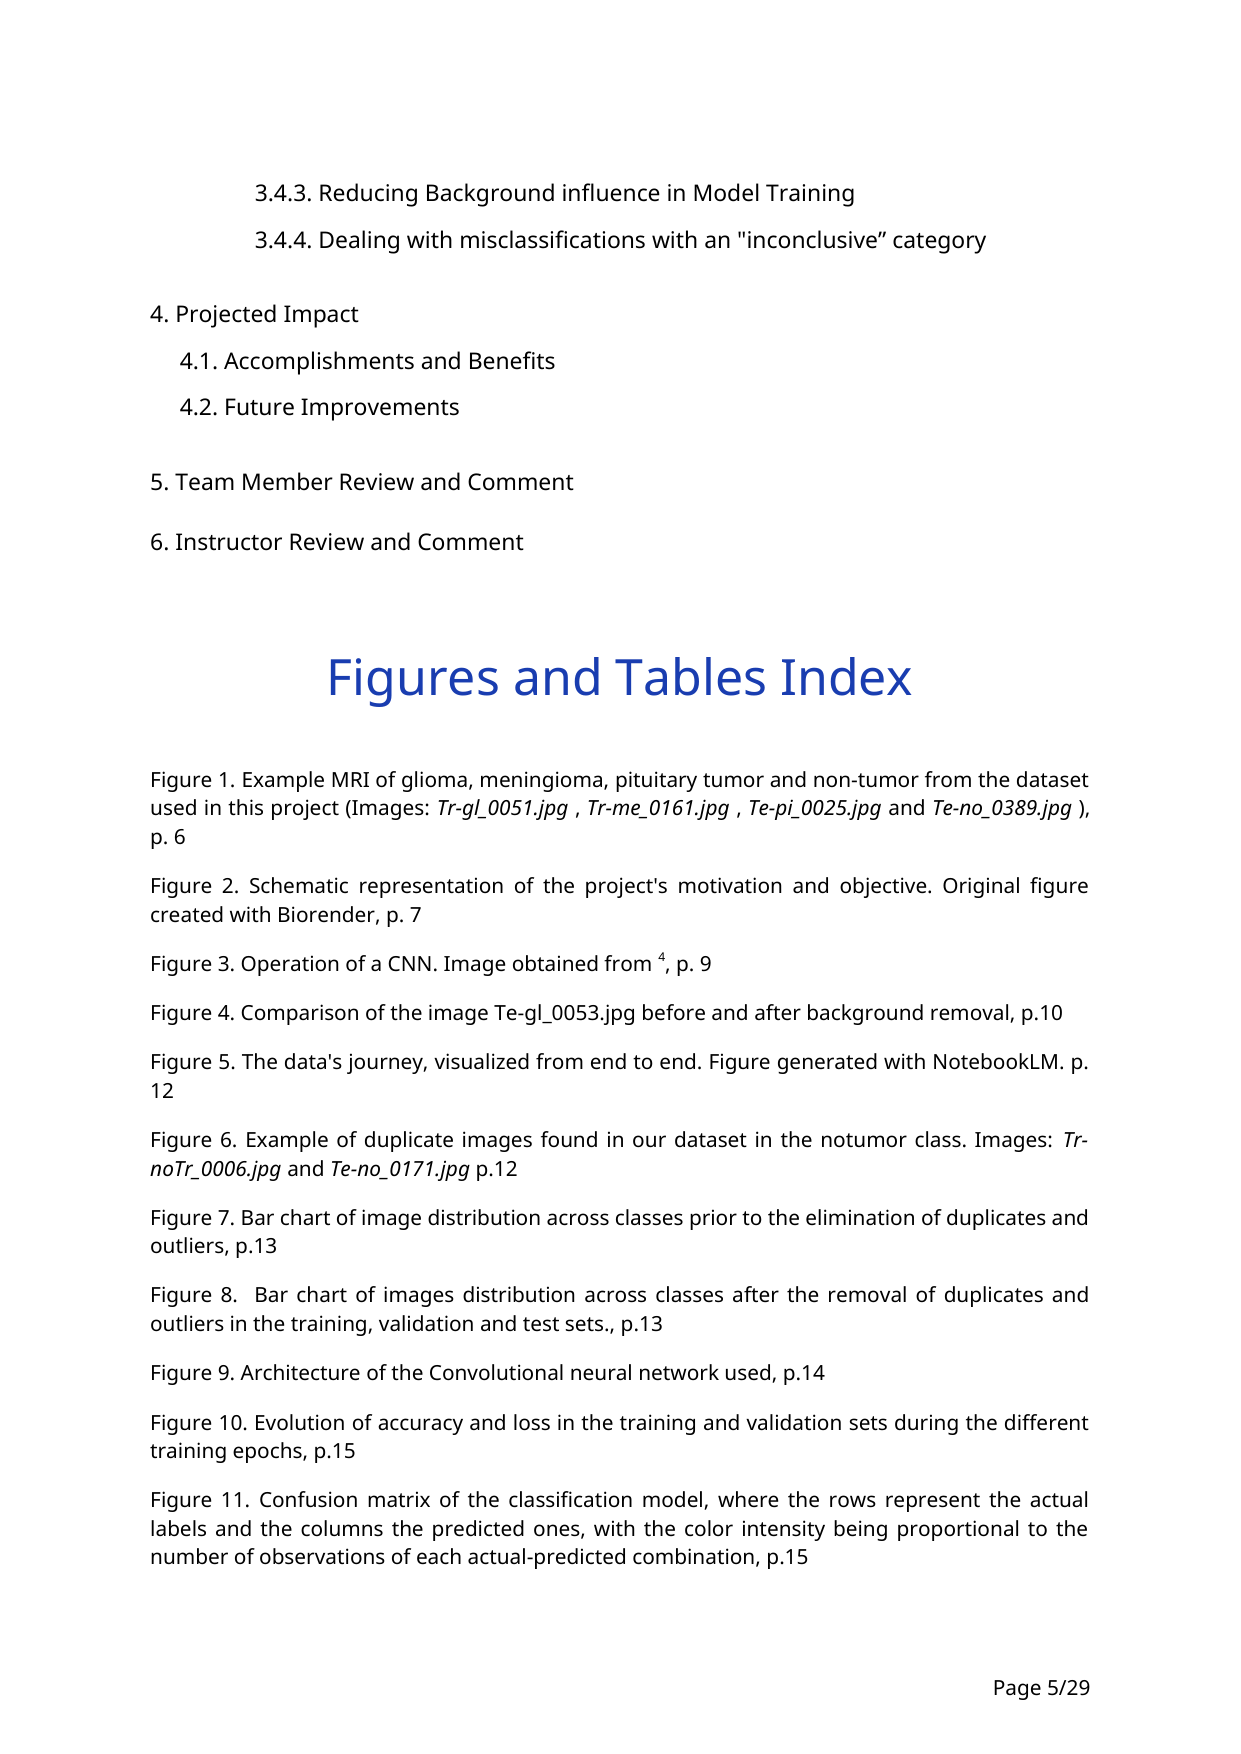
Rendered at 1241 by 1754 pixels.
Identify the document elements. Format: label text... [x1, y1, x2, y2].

text 3.4.4. Dealing with misclassifications with an "inconclusive” category [254, 223, 1090, 255]
text Figure 3. Operation of a CNN. Image obtained from 4, p. 9 [150, 949, 1090, 977]
text Figures and Tables Index [150, 642, 1090, 710]
text Figure 4. Comparison of the image Te-gl_0053.jpg before and after background removal, p.10 [150, 998, 1090, 1027]
text Figure 9. Architecture of the Convolutional neural network used, p.14 [150, 1358, 1090, 1387]
text 4. Projected Impact [150, 298, 1090, 329]
text Figure 6. Example of duplicate images found in our dataset in the notumor class. Images: Tr-noTr_0006.jpg and Te-no_0171.jpg p.12 [150, 1125, 1090, 1182]
text Figure 8. Bar chart of images distribution across classes after the removal of duplicates and outliers in the training, validation and test sets., p.13 [150, 1281, 1090, 1337]
text Figure 1. Example MRI of glioma, meningioma, pituitary tumor and non-tumor from the dataset used in this project (Images: Tr-gl_0051.jpg , Tr-me_0161.jpg , Te-pi_0025.jpg and Te-no_0389.jpg ), p. 6 [150, 765, 1090, 850]
text 6. Instructor Review and Comment [150, 526, 1090, 557]
text Figure 11. Confusion matrix of the classification model, where the rows represent the actual labels and the columns the predicted ones, with the color intensity being proportional to the number of observations of each actual-predicted combination, p.15 [150, 1485, 1090, 1571]
text Figure 10. Evolution of accuracy and loss in the training and validation sets during the different training epochs, p.15 [150, 1408, 1090, 1464]
text 5. Team Member Review and Comment [150, 466, 1090, 497]
text 4.2. Future Improvements [179, 391, 1090, 422]
text 3.4.3. Reducing Background influence in Model Training [254, 177, 1090, 208]
text Figure 5. The data's journey, visualized from end to end. Figure generated with NotebookLM. p. 12 [150, 1047, 1090, 1104]
text 4.1. Accomplishments and Benefits [179, 345, 1090, 376]
text Figure 7. Bar chart of image distribution across classes prior to the elimination of duplicates and outliers, p.13 [150, 1203, 1090, 1260]
text Figure 2. Schematic representation of the project's motivation and objective. Original figure created with Biorender, p. 7 [150, 871, 1090, 928]
